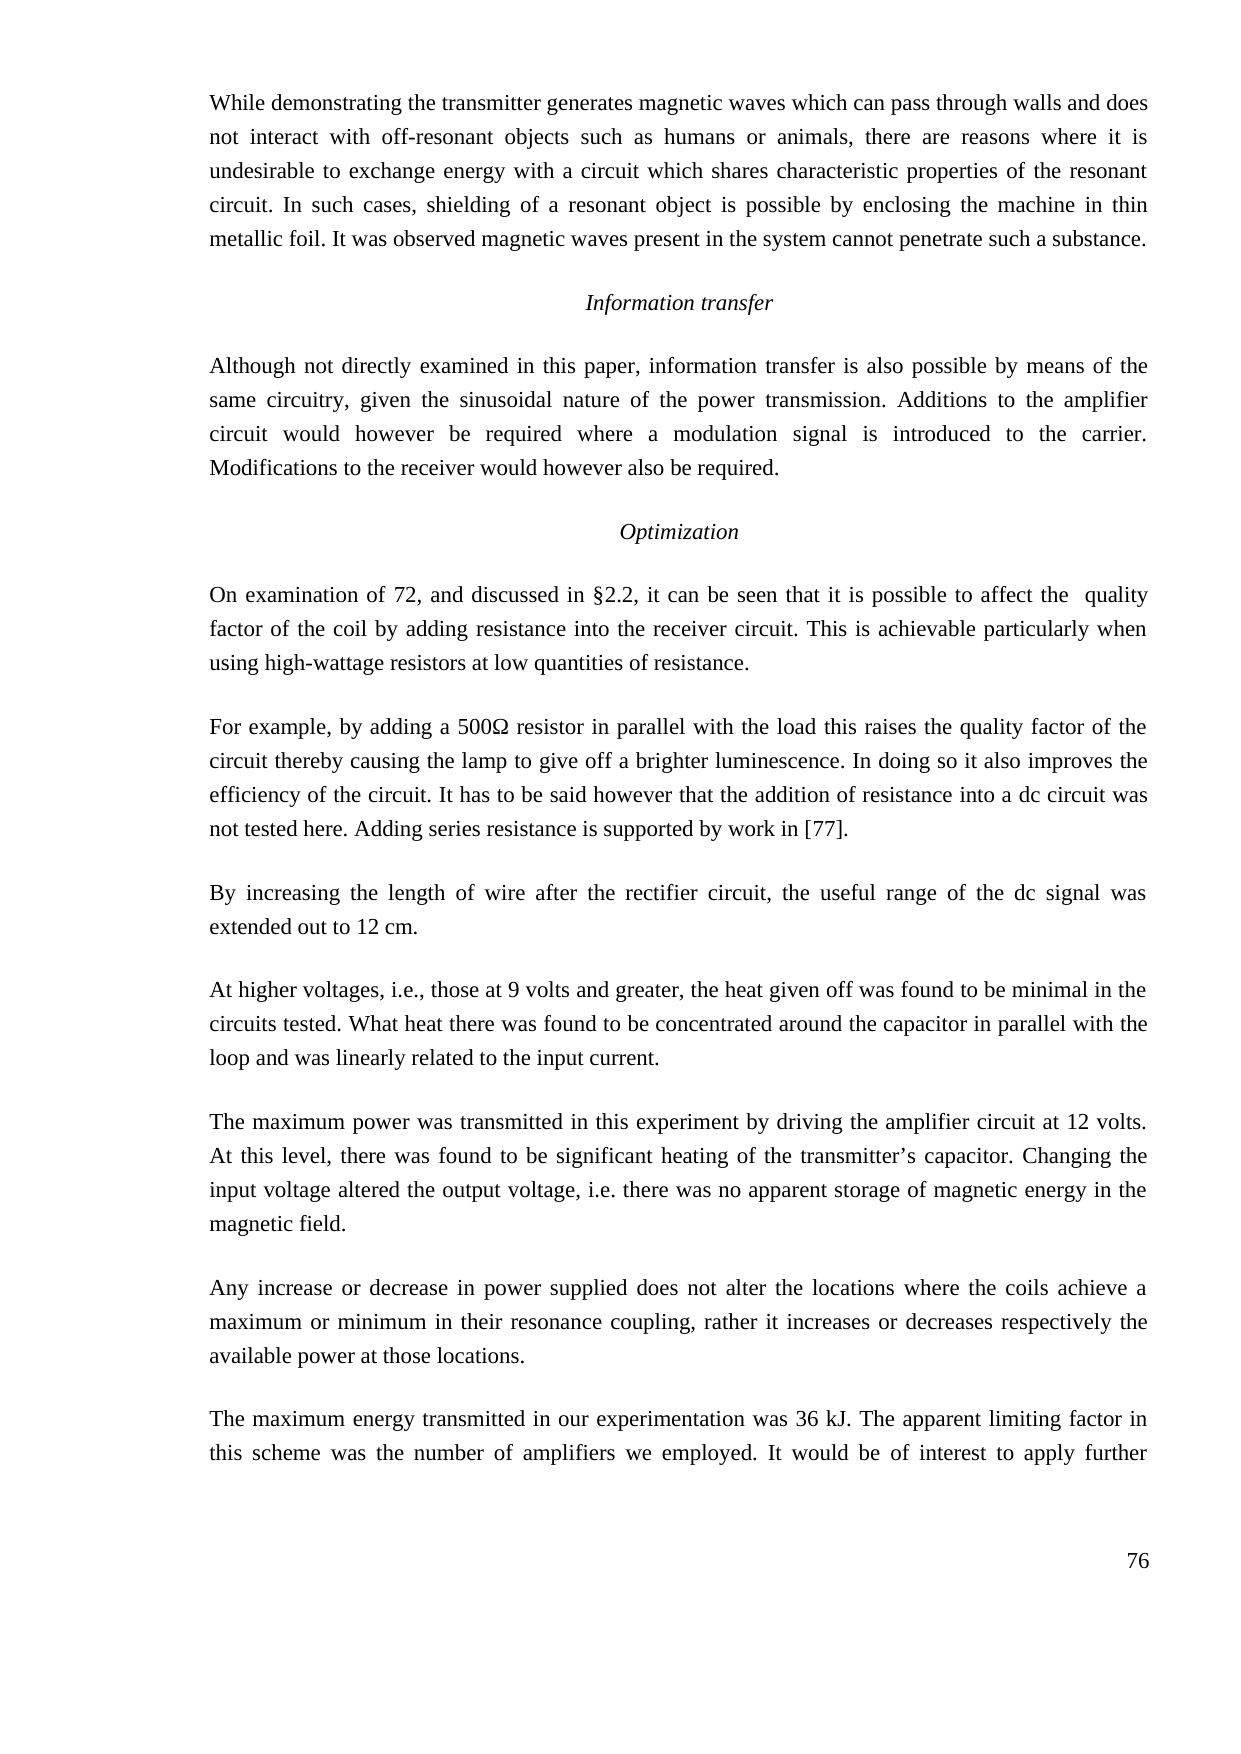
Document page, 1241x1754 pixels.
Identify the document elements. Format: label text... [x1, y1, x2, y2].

text Any increase or decrease in power supplied does not alter the locations where the coils achieve a maximum or minimum in their resonance coupling, rather it increases or decreases respectively the available power at those locations. [209, 1274, 1149, 1368]
text At higher voltages, i.e., those at 9 volts and greater, the heat given off was found to be minimal in the circuits tested. What heat there was found to be concentrated around the capacitor in parallel with the loop and was linearly related to the input current. [209, 976, 1149, 1071]
text Optimization [209, 518, 1149, 544]
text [209, 1405, 1149, 1466]
text Information transfer [209, 289, 1149, 315]
text By increasing the length of wire after the rectifier circuit, the useful range of the dc signal was extended out to 12 cm. [209, 879, 1149, 939]
text While demonstrating the transmitter generates magnetic waves which can pass through walls and does not interact with off-resonant objects such as humans or animals, there are reasons where it is undesirable to exchange energy with a circuit which shares characteristic properties of the resonant circuit. In such cases, shielding of a resonant object is possible by enclosing the machine in thin metallic foil. It was observed magnetic waves present in the system cannot penetrate such a substance. [209, 89, 1149, 252]
text For example, by adding a 500Ω resistor in parallel with the load this raises the quality factor of the circuit thereby causing the lamp to give off a brighter luminescence. In doing so it also improves the efficiency of the circuit. It has to be said however that the addition of resistance into a dc circuit was not tested here. Adding series resistance is supported by work in [77]. [209, 713, 1149, 842]
text The maximum power was transmitted in this experiment by driving the amplifier circuit at 12 volts. At this level, there was found to be significant heating of the transmitter’s capacitor. Changing the input voltage altered the output voltage, i.e. there was no apparent storage of magnetic energy in the magnetic field. [209, 1108, 1149, 1237]
text On examination of , and discussed in §2.2, it can be seen that it is possible to affect the quality factor of the coil by adding resistance into the receiver circuit. This is achievable particularly when using high-wattage resistors at low quantities of resistance. [209, 581, 1149, 676]
text Although not directly examined in this paper, information transfer is also possible by means of the same circuitry, given the sinusoidal nature of the power transmission. Additions to the amplifier circuit would however be required where a modulation signal is introduced to the carrier. Modifications to the receiver would however also be required. [209, 352, 1149, 481]
